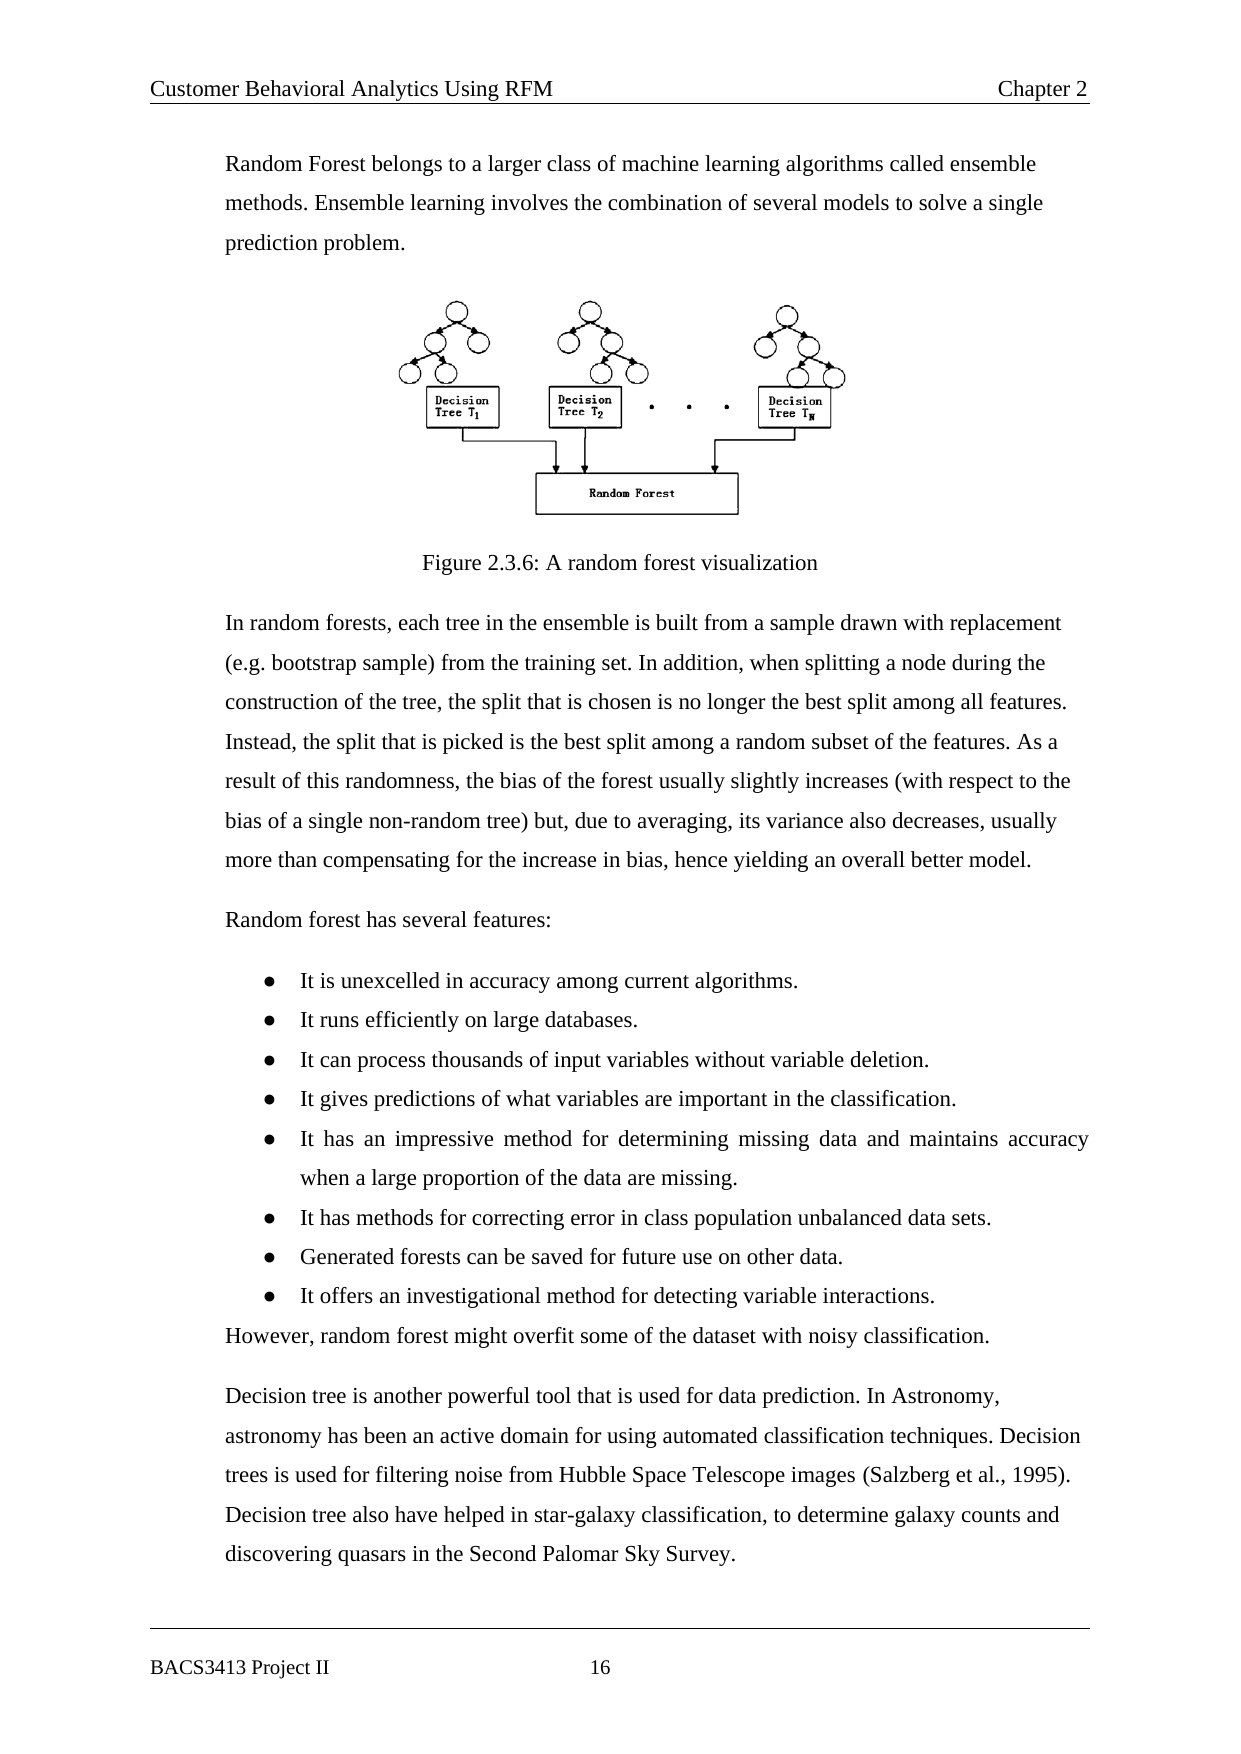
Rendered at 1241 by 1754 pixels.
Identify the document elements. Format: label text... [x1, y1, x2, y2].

text Decision tree is another powerful tool that is used for data prediction. In Astronomy, astronomy has been an active domain for using automated classification techniques. Decision trees is used for filtering noise from Hubble Space Telescope images (Salzberg et al., 1995). Decision tree also have helped in star-galaxy classification, to determine galaxy counts and discovering quasars in the Second Palomar Sky Survey. [225, 1382, 1090, 1567]
list It has methods for correcting error in class population unbalanced data sets. [262, 1204, 1090, 1230]
list It runs efficiently on large databases. [262, 1006, 1090, 1033]
list It gives predictions of what variables are important in the classification. [262, 1085, 1090, 1112]
text Random forest has several features: [225, 906, 1090, 933]
text In random forests, each tree in the ensemble is built from a sample drawn with replacement (e.g. bootstrap sample) from the training set. In addition, when splitting a node during the construction of the tree, the split that is chosen is no longer the best split among all features. Instead, the split that is picked is the best split among a random subset of the features. As a result of this randomness, the bias of the forest usually slightly increases (with respect to the bias of a single non-random tree) but, due to averaging, its variance also decreases, usually more than compensating for the increase in bias, hence yielding an overall better model. [225, 609, 1090, 872]
list It can process thousands of input variables without variable deletion. [262, 1046, 1090, 1072]
text Figure 2.3.6: A random forest visualization [150, 549, 1090, 575]
list It offers an investigational method for detecting variable interactions. [262, 1283, 1090, 1309]
list Generated forests can be saved for future use on other data. [262, 1243, 1090, 1269]
text However, random forest might overfit some of the dataset with noisy classification. [225, 1322, 1090, 1348]
list It is unexcelled in accuracy among current algorithms. [262, 967, 1090, 993]
text Random Forest belongs to a larger class of machine learning algorithms called ensemble methods. Ensemble learning involves the combination of several models to solve a single prediction problem. [225, 150, 1090, 255]
picture [392, 289, 848, 517]
list It has an impressive method for determining missing data and maintains accuracy when a large proportion of the data are missing. [262, 1125, 1090, 1191]
